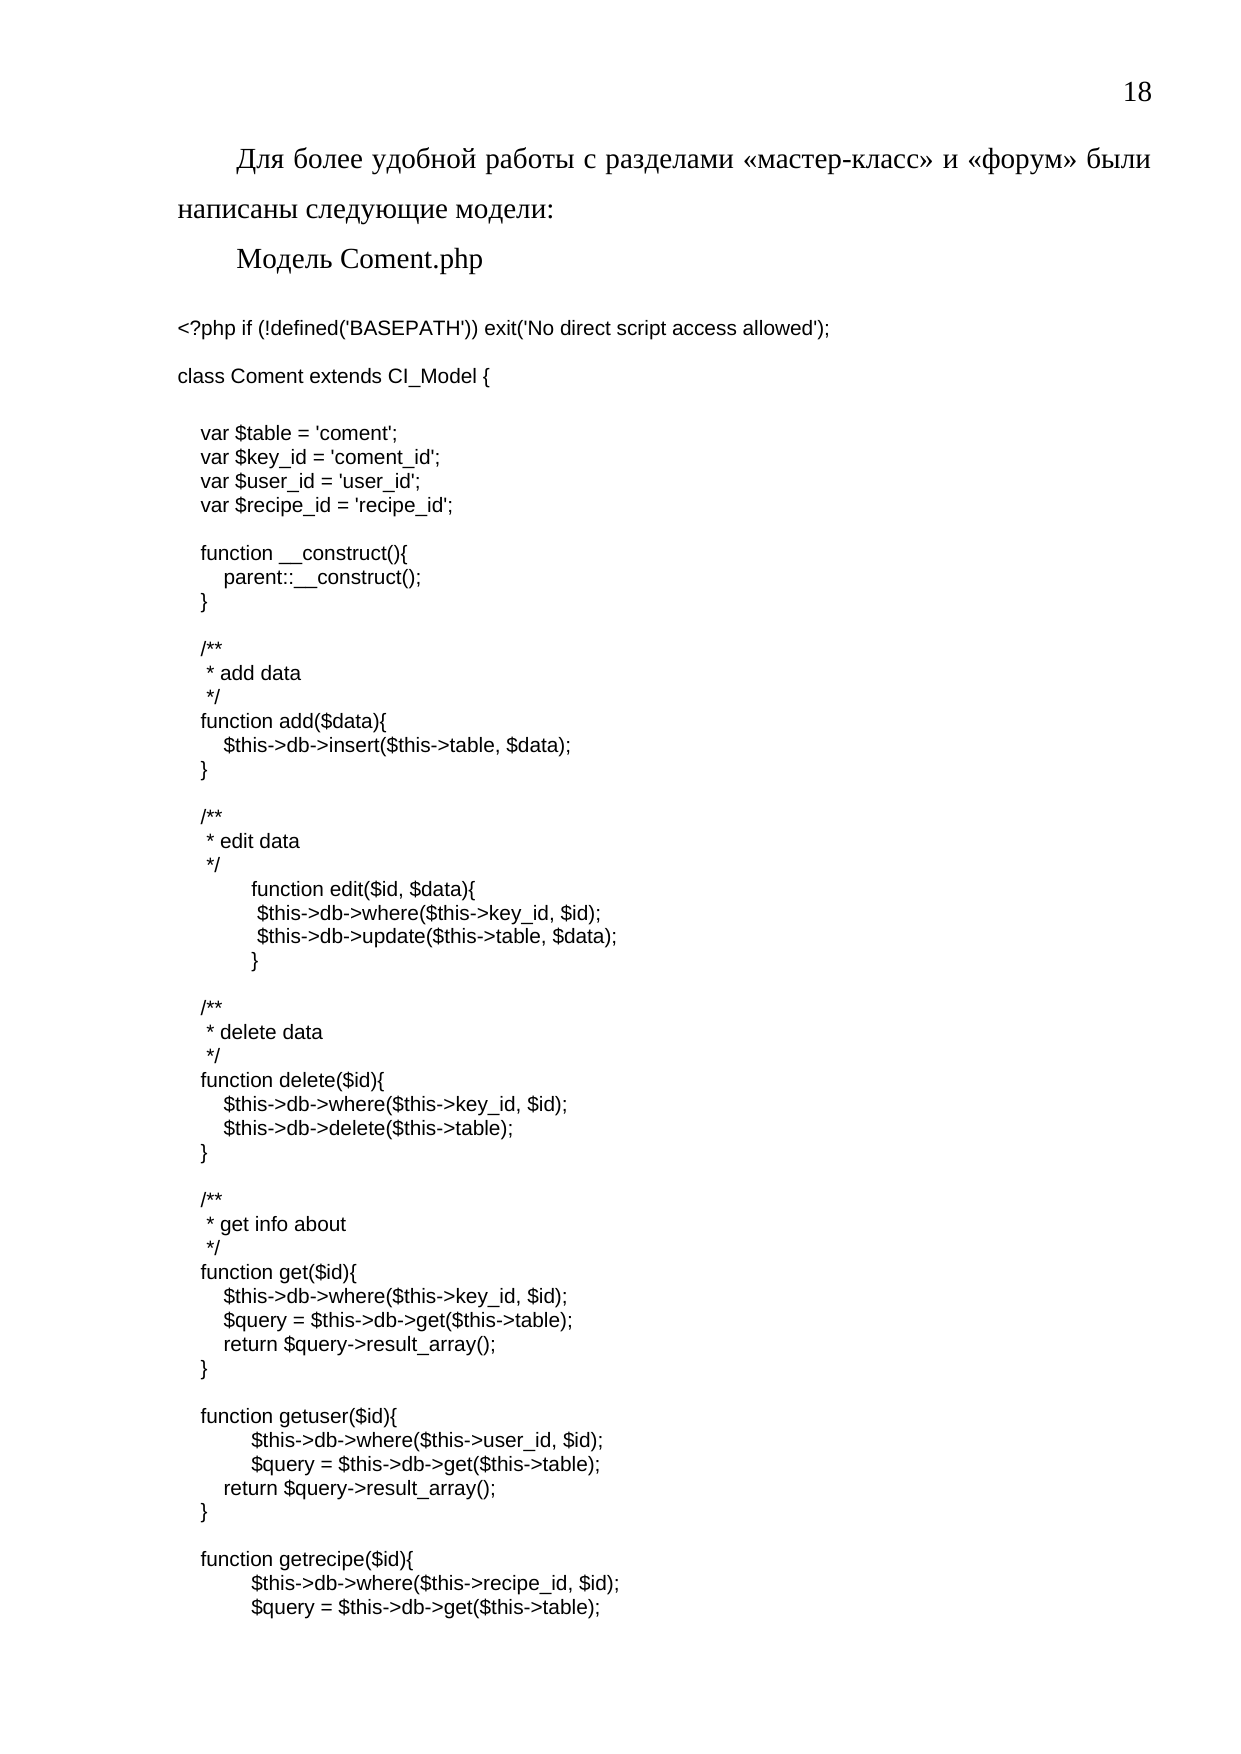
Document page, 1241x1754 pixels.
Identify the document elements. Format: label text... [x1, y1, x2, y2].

text function add($data){ [177, 709, 1152, 733]
text var $user_id = 'user_id'; [177, 469, 1152, 493]
text var $key_id = 'coment_id'; [177, 445, 1152, 469]
text /** [177, 804, 1152, 828]
text $this->db->update($this->table, $data); [177, 924, 1152, 948]
text function getuser($id){ [177, 1403, 1152, 1427]
text * get info about [177, 1212, 1152, 1236]
text */ [177, 1044, 1152, 1068]
text var $table = 'coment'; [177, 421, 1152, 445]
text Модель Coment.php [177, 241, 1152, 275]
text $this->db->insert($this->table, $data); [177, 733, 1152, 757]
text function getrecipe($id){ [177, 1547, 1152, 1571]
text * add data [177, 661, 1152, 685]
text function delete($id){ [177, 1068, 1152, 1092]
text $this->db->where($this->user_id, $id); [177, 1427, 1152, 1451]
text * delete data [177, 1020, 1152, 1044]
text $query = $this->db->get($this->table); [177, 1595, 1152, 1619]
text parent::__construct(); [177, 565, 1152, 589]
text */ [177, 852, 1152, 876]
text * edit data [177, 828, 1152, 852]
text /** [177, 996, 1152, 1020]
text function edit($id, $data){ [177, 876, 1152, 900]
text return $query->result_array(); [177, 1475, 1152, 1499]
text } [177, 757, 1152, 781]
text return $query->result_array(); [177, 1332, 1152, 1356]
text $this->db->where($this->key_id, $id); [177, 900, 1152, 924]
text } [177, 948, 1152, 972]
text $this->db->delete($this->table); [177, 1116, 1152, 1140]
text $query = $this->db->get($this->table); [177, 1308, 1152, 1332]
text */ [177, 1236, 1152, 1260]
text */ [177, 685, 1152, 709]
text /** [177, 1188, 1152, 1212]
text } [177, 589, 1152, 613]
text $this->db->where($this->key_id, $id); [177, 1092, 1152, 1116]
text var $recipe_id = 'recipe_id'; [177, 493, 1152, 517]
text } [177, 1356, 1152, 1379]
text } [177, 1499, 1152, 1523]
text function __construct(){ [177, 541, 1152, 565]
text class Coment extends CI_Model { [177, 364, 1152, 388]
text $this->db->where($this->key_id, $id); [177, 1284, 1152, 1308]
text function get($id){ [177, 1260, 1152, 1284]
text } [177, 1140, 1152, 1164]
text Для более удобной работы с разделами «мастер-класс» и «форум» были написаны следующие модели: [177, 141, 1152, 225]
text $this->db->where($this->recipe_id, $id); [177, 1571, 1152, 1595]
text $query = $this->db->get($this->table); [177, 1451, 1152, 1475]
text <?php if (!defined('BASEPATH')) exit('No direct script access allowed'); [177, 316, 1152, 340]
text /** [177, 637, 1152, 661]
